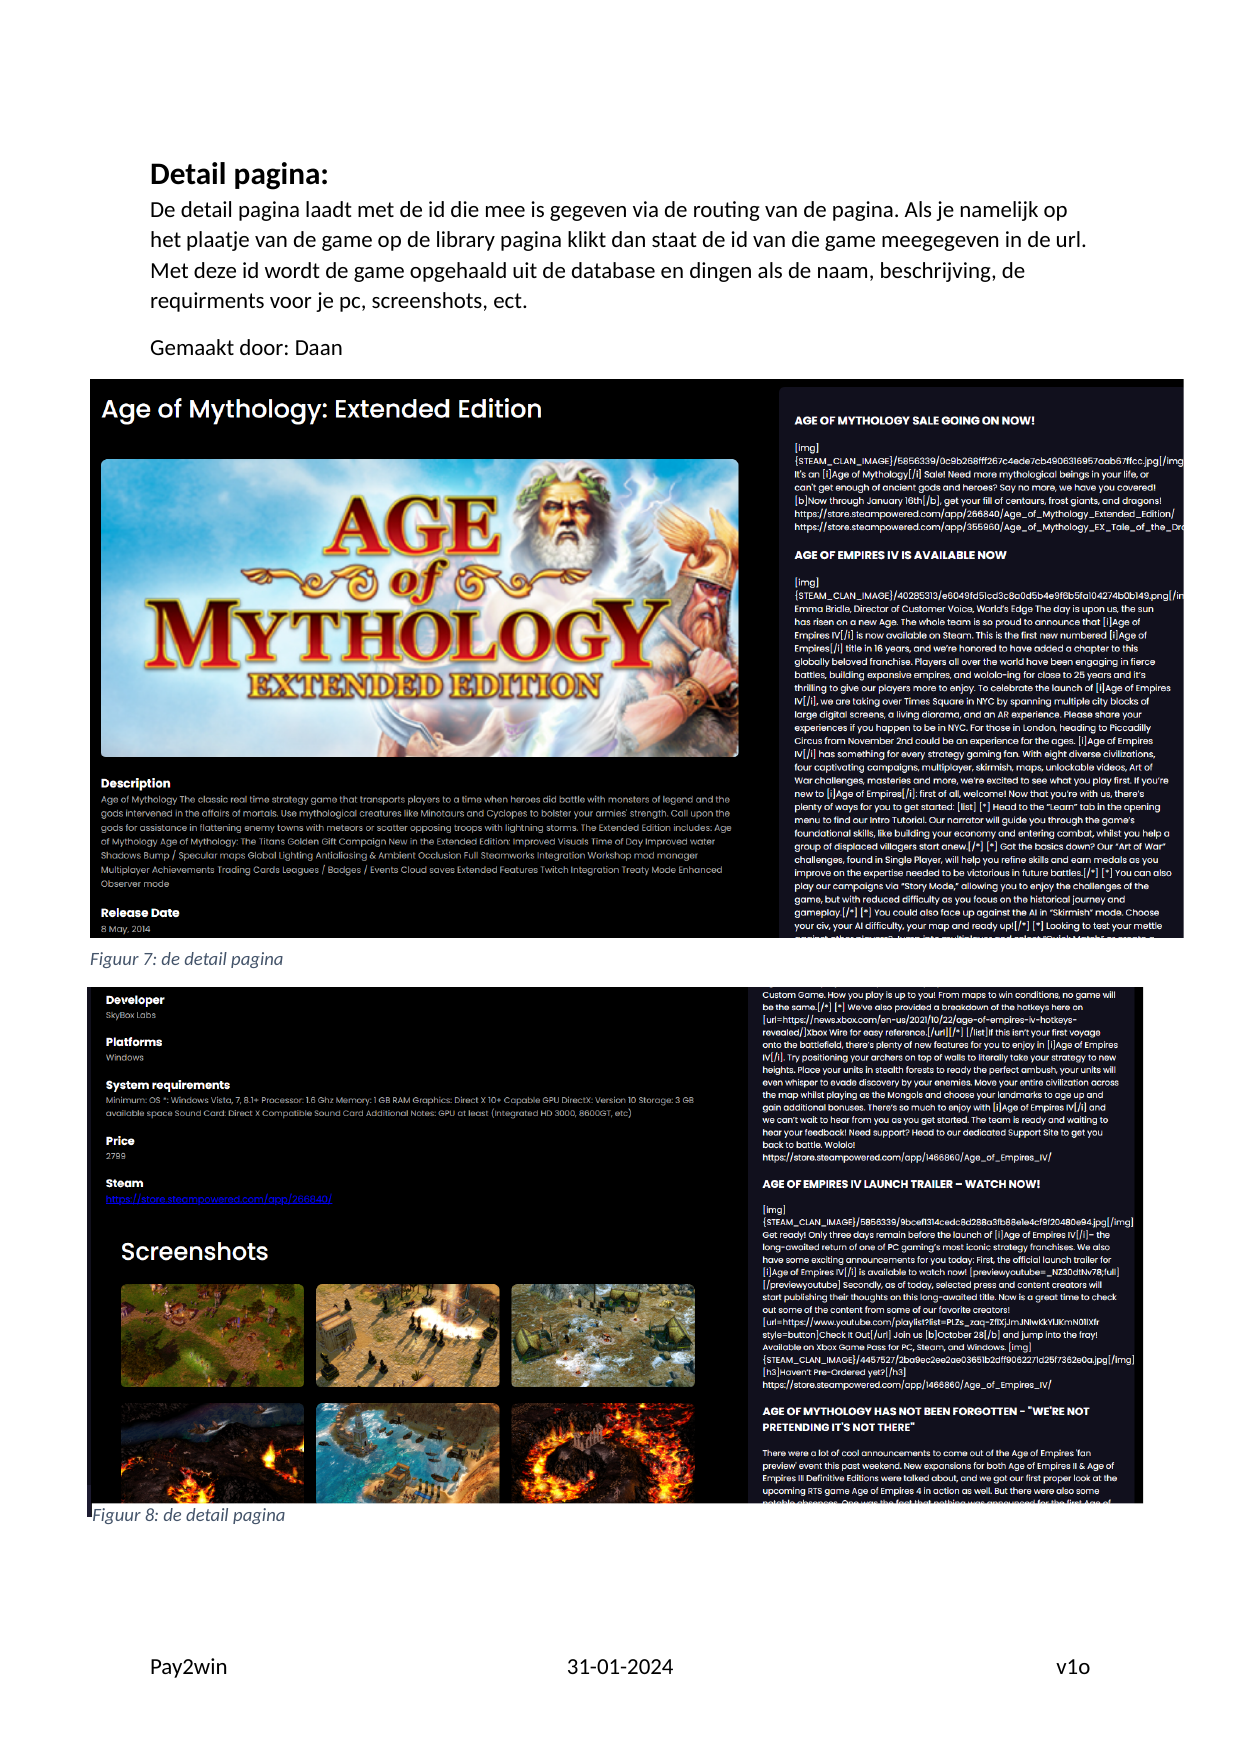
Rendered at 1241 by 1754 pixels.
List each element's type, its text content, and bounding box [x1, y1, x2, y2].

text Gemaakt door: Daan [150, 333, 1090, 361]
picture [90, 379, 1184, 938]
picture [87, 987, 1144, 1517]
text De detail pagina laadt met de id die mee is gegeven via de routing van de pagina. Als je namelijk op het plaatje van de game op de library pagina klikt dan staat de id van die game meegegeven in de url. Met deze id wordt de game opgehaald uit de database en dingen als de naam, beschrijving, de requirments voor je pc, screenshots, ect. [150, 195, 1090, 314]
subtitle Detail pagina: [150, 154, 1090, 192]
